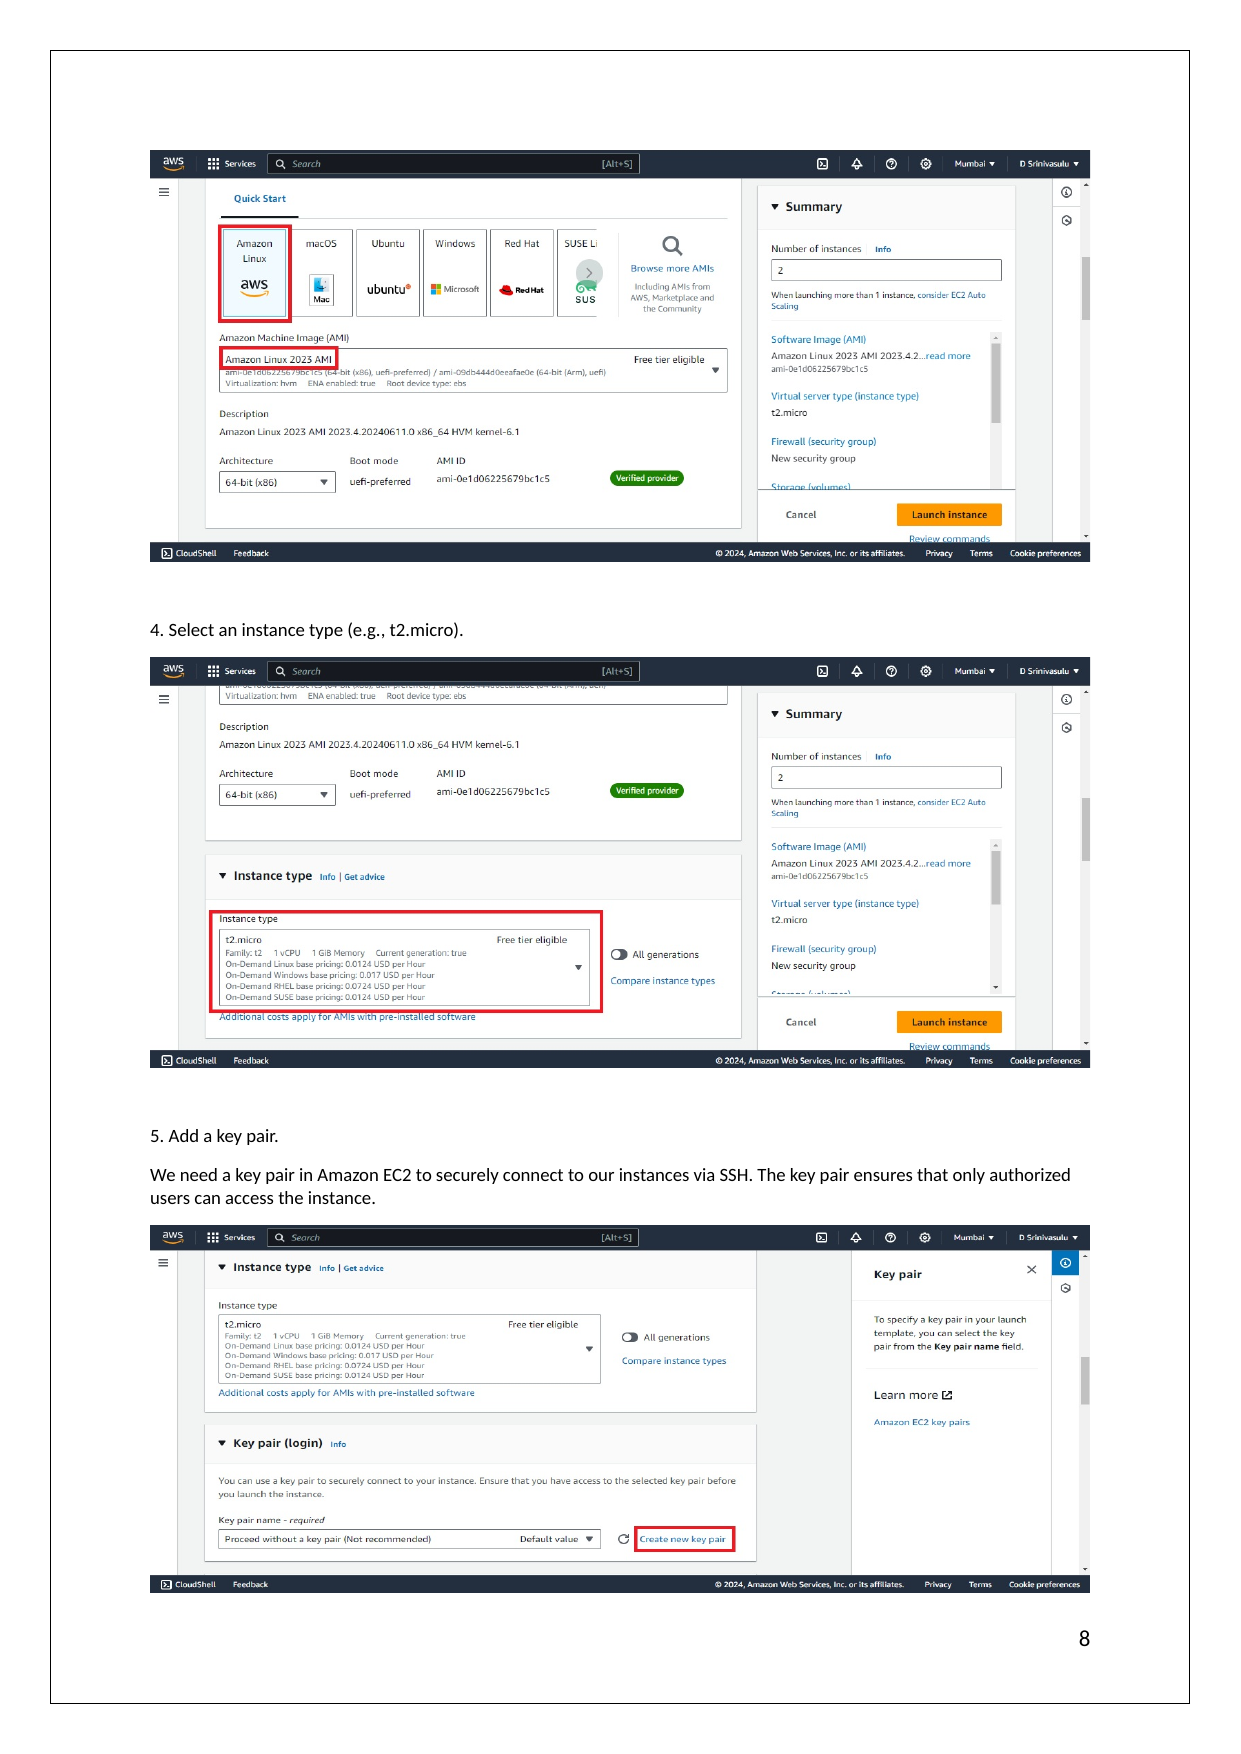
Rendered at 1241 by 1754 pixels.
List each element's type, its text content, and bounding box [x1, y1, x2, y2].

text We need a key pair in Amazon EC2 to securely connect to our instances via SSH. The key pair ensures that only authorized users can access the instance. [150, 1163, 1090, 1209]
text 4. Select an instance type (e.g., t2.micro). [150, 618, 1090, 641]
text 5. Add a key pair. [150, 1124, 1090, 1147]
picture [150, 150, 1091, 562]
picture [150, 657, 1091, 1068]
picture [150, 1225, 1090, 1593]
